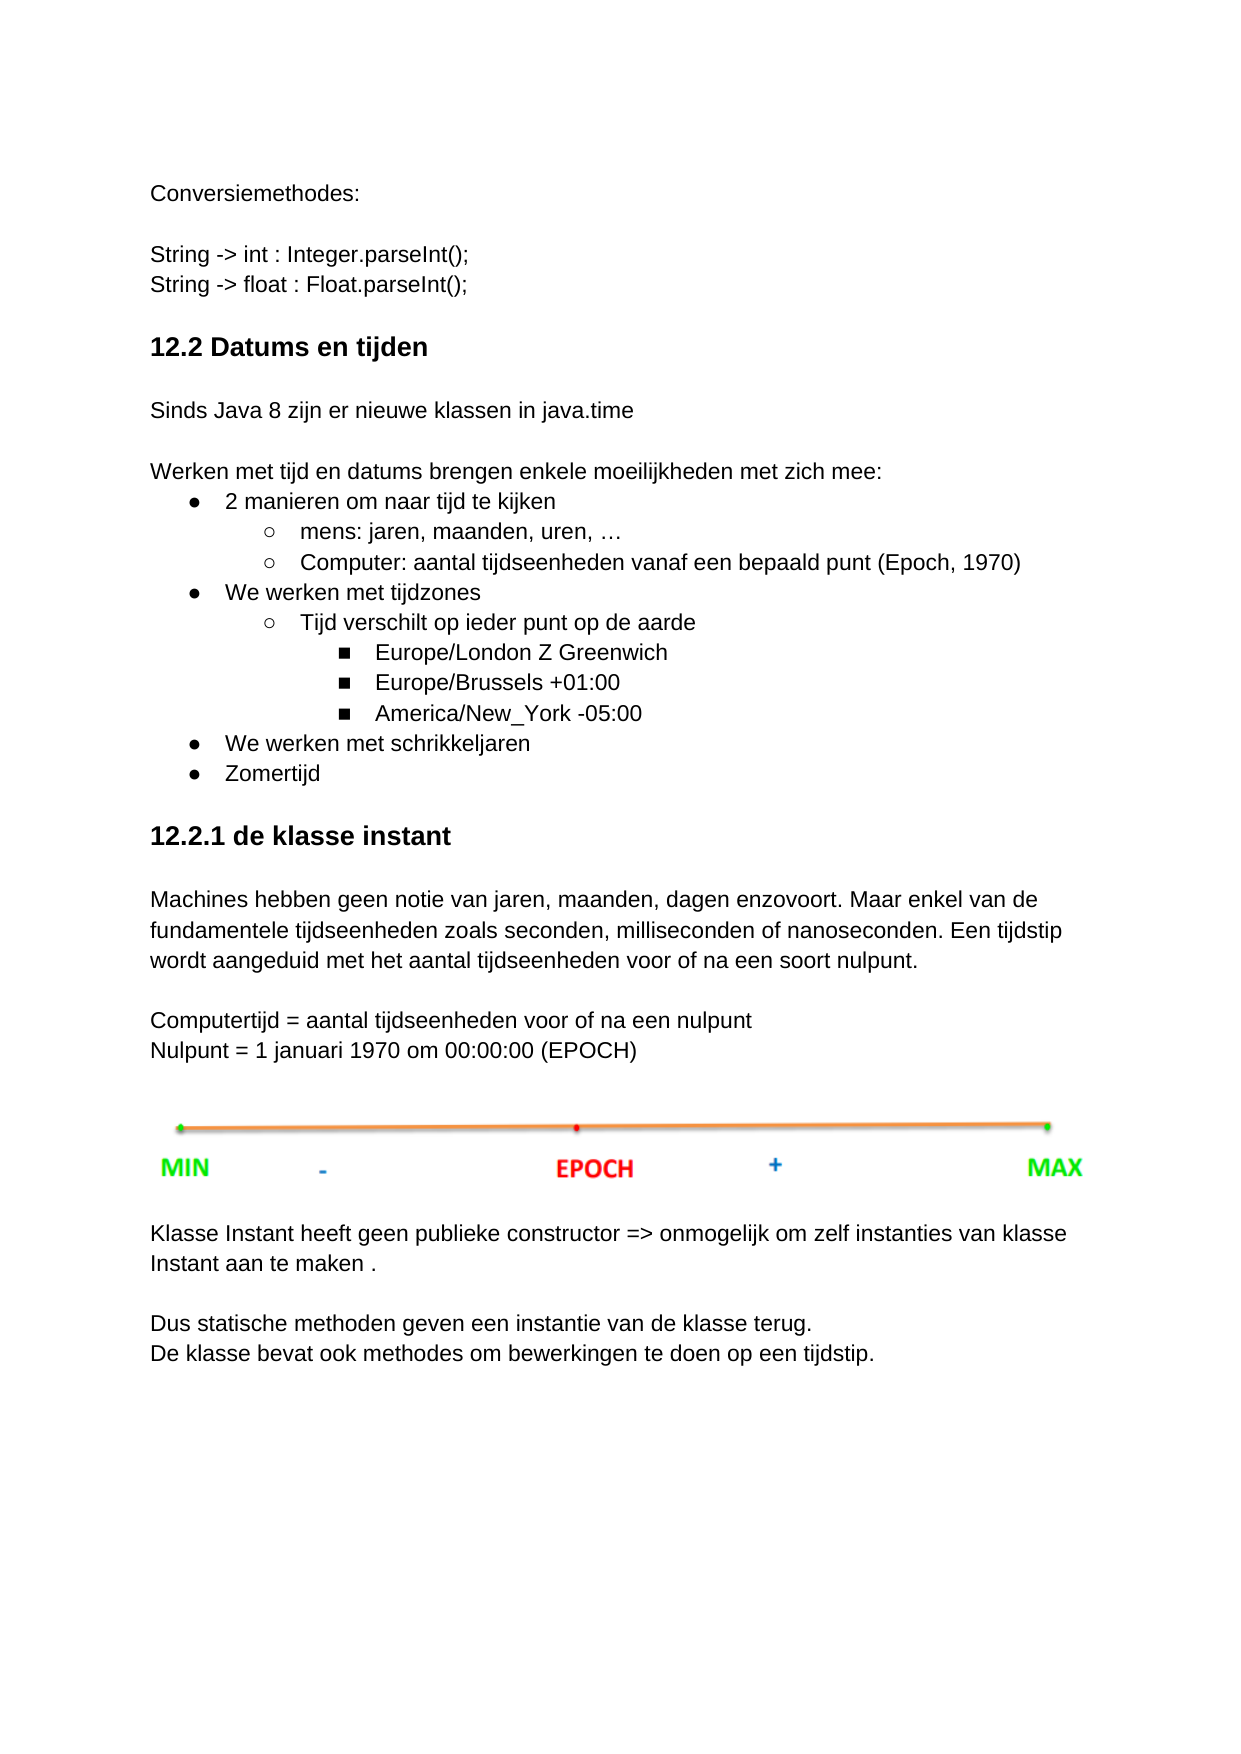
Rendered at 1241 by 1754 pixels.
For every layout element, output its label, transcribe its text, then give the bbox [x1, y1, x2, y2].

text String -> int : Integer.parseInt(); [150, 241, 1090, 267]
text Computertijd = aantal tijdseenheden voor of na een nulpunt [150, 1007, 1090, 1034]
text Werken met tijd en datums brengen enkele moeilijkheden met zich mee: [150, 458, 1090, 484]
text Sinds Java 8 zijn er nieuwe klassen in java.time [150, 397, 1090, 424]
list Computer: aantal tijdseenheden vanaf een bepaald punt (Epoch, 1970) [262, 548, 1090, 575]
text Klasse Instant heeft geen publieke constructor => onmogelijk om zelf instanties van klasse Instant aan te maken . [150, 1219, 1090, 1276]
list Tijd verschilt op ieder punt op de aarde [262, 609, 1090, 635]
text De klasse bevat ook methodes om bewerkingen te doen op een tijdstip. [150, 1340, 1090, 1367]
list We werken met schrikkeljaren [187, 730, 1090, 756]
list mens: jaren, maanden, uren, … [262, 518, 1090, 544]
text 12.2 Datums en tijden [150, 331, 1090, 362]
list 2 manieren om naar tijd te kijken [187, 488, 1090, 514]
list Europe/Brussels +01:00 [337, 669, 1090, 696]
list Europe/London Z Greenwich [337, 639, 1090, 665]
text 12.2.1 de klasse instant [150, 820, 1090, 852]
text String -> float : Float.parseInt(); [150, 271, 1090, 297]
picture [150, 1097, 1091, 1186]
text Dus statische methoden geven een instantie van de klasse terug. [150, 1310, 1090, 1336]
text Machines hebben geen notie van jaren, maanden, dagen enzovoort. Maar enkel van de fundamentele tijdseenheden zoals seconden, milliseconden of nanoseconden. Een tijdstip wordt aangeduid met het aantal tijdseenheden voor of na een soort nulpunt. [150, 886, 1090, 973]
list Zomertijd [187, 760, 1090, 786]
list We werken met tijdzones [187, 579, 1090, 605]
list America/New_York -05:00 [337, 699, 1090, 726]
text Conversiemethodes: [150, 180, 1090, 207]
text Nulpunt = 1 januari 1970 om 00:00:00 (EPOCH) [150, 1037, 1090, 1064]
